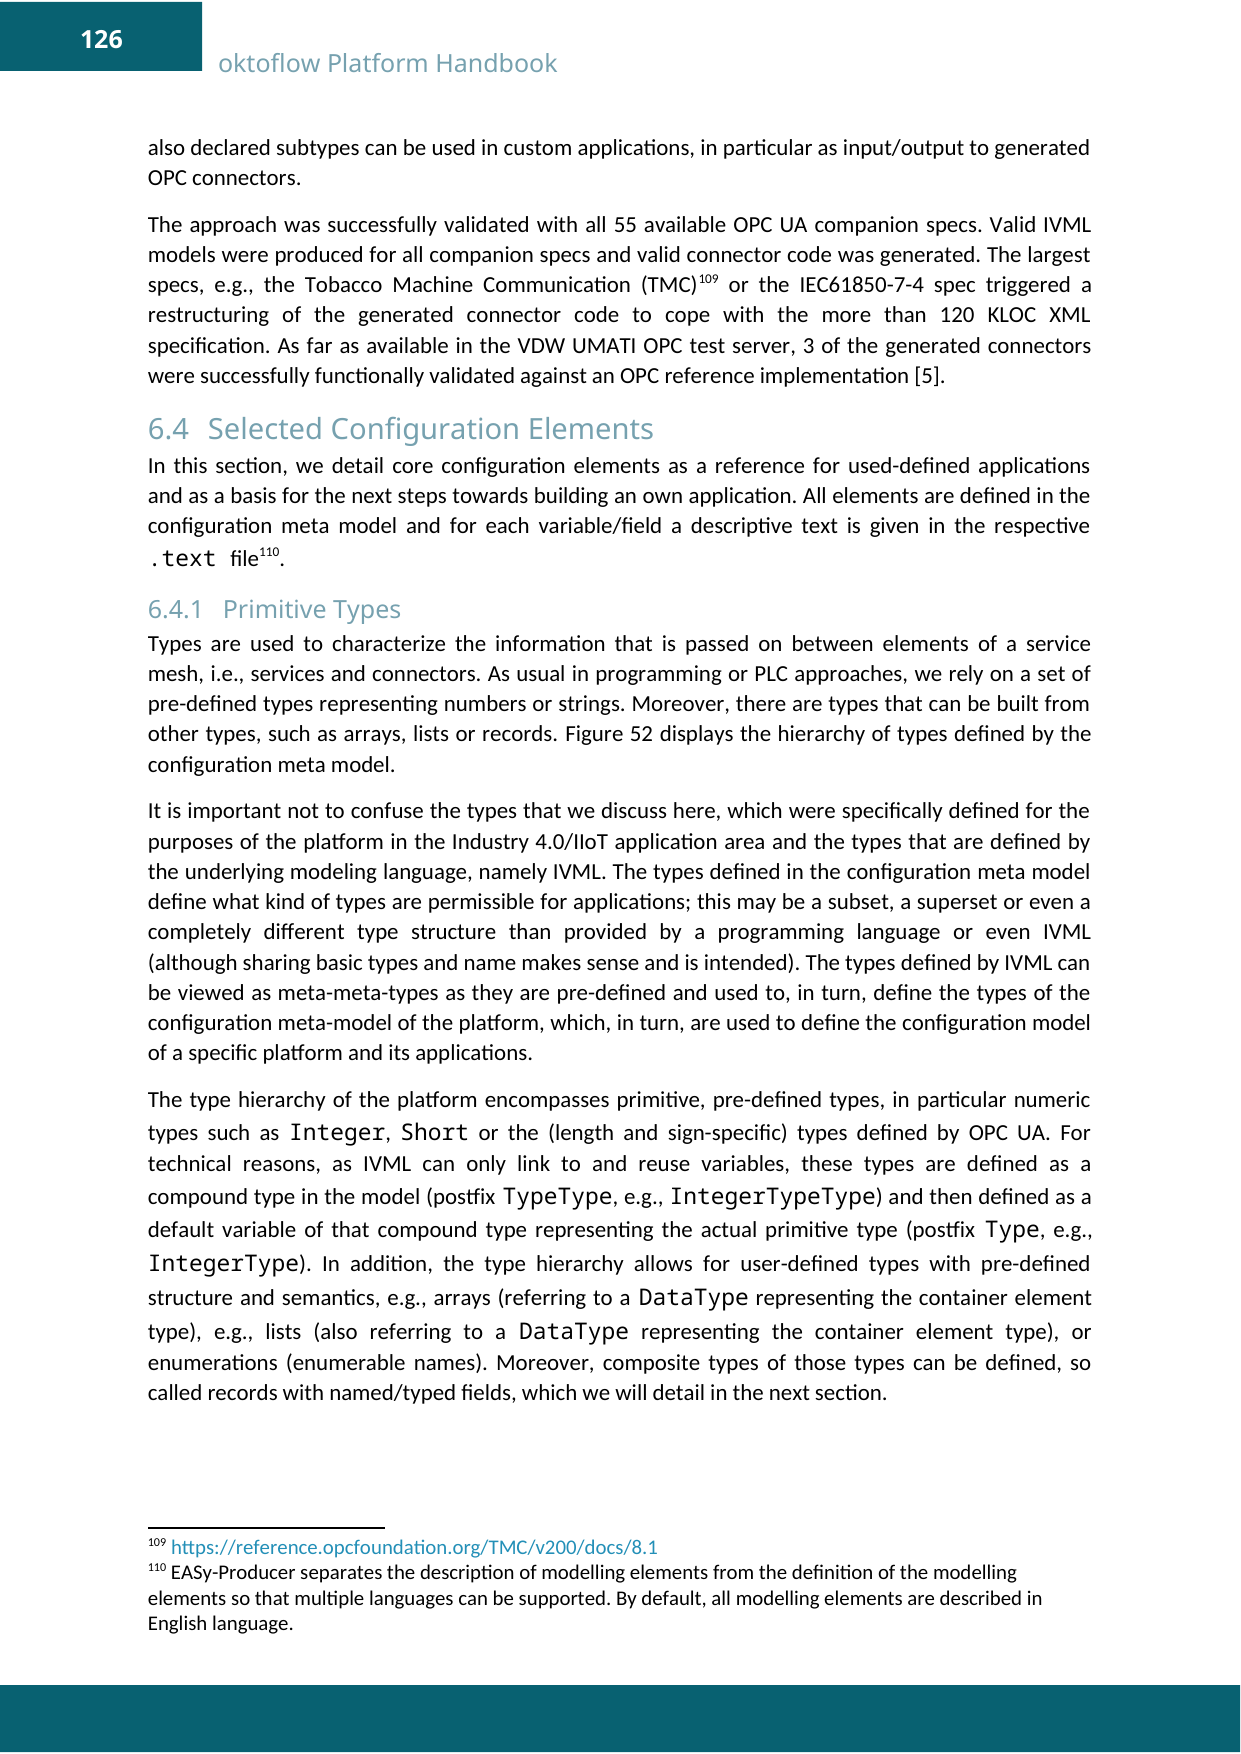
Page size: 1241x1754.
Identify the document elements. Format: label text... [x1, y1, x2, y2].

text Types are used to characterize the information that is passed on between elements of a service mesh, i.e., services and connectors. As usual in programming or PLC approaches, we rely on a set of pre-defined types representing numbers or strings. Moreover, there are types that can be built from other types, such as arrays, lists or records. Figure 52 displays the hierarchy of types defined by the configuration meta model. [148, 629, 1093, 778]
subtitle Selected Configuration Elements [148, 408, 1093, 448]
text It is important not to confuse the types that we discuss here, which were specifically defined for the purposes of the platform in the Industry 4.0/IIoT application area and the types that are defined by the underlying modeling language, namely IVML. The types defined in the configuration meta model define what kind of types are permissible for applications; this may be a subset, a superset or even a completely different type structure than provided by a programming language or even IVML (although sharing basic types and name makes sense and is intended). The types defined by IVML can be viewed as meta-meta-types as they are pre-defined and used to, in turn, define the types of the configuration meta-model of the platform, which, in turn, are used to define the configuration model of a specific platform and its applications. [148, 797, 1093, 1066]
subtitle Primitive Types [148, 592, 1093, 626]
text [148, 133, 1093, 191]
text The type hierarchy of the platform encompasses primitive, pre-defined types, in particular numeric types such as Integer, Short or the (length and sign-specific) types defined by OPC UA. For technical reasons, as IVML can only link to and reuse variables, these types are defined as a compound type in the model (postfix TypeType, e.g., IntegerTypeType) and then defined as a default variable of that compound type representing the actual primitive type (postfix Type, e.g., IntegerType). In addition, the type hierarchy allows for user-defined types with pre-defined structure and semantics, e.g., arrays (referring to a DataType representing the container element type), e.g., lists (also referring to a DataType representing the container element type), or enumerations (enumerable names). Moreover, composite types of those types can be defined, so called records with named/typed fields, which we will detail in the next section. [148, 1085, 1093, 1406]
text In this section, we detail core configuration elements as a reference for used-defined applications and as a basis for the next steps towards building an own application. All elements are defined in the configuration meta model and for each variable/field a descriptive text is given in the respective .text file. [148, 451, 1093, 573]
text The approach was successfully validated with all 55 available OPC UA companion specs. Valid IVML models were produced for all companion specs and valid connector code was generated. The largest specs, e.g., the Tobacco Machine Communication (TMC) or the IEC61850-7-4 spec triggered a restructuring of the generated connector code to cope with the more than 120 KLOC XML specification. As far as available in the VDW UMATI OPC test server, 3 of the generated connectors were successfully functionally validated against an OPC reference implementation [5]. [148, 210, 1093, 389]
